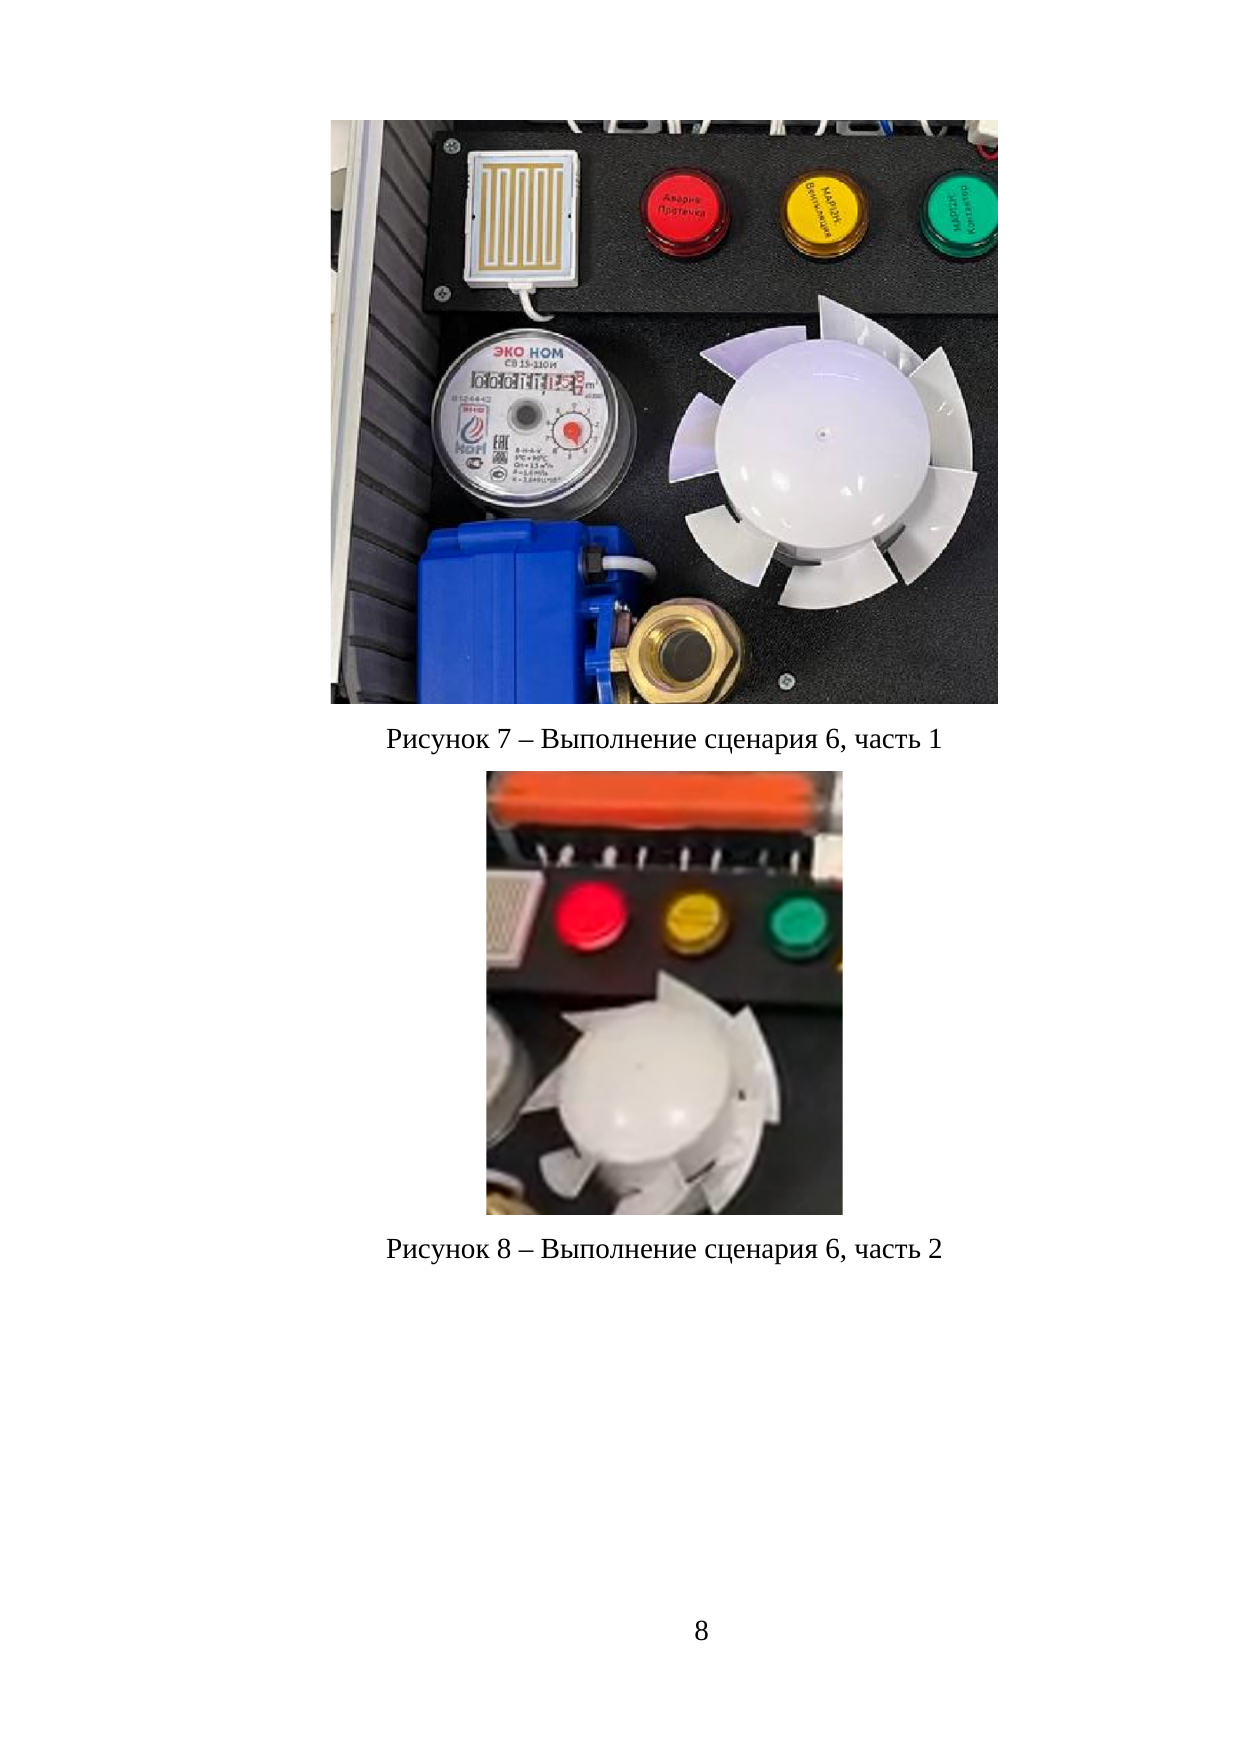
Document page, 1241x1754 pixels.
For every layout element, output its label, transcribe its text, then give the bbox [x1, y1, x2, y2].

text Рисунок 8 – Выполнение сценария 6, часть 2 [177, 1232, 1152, 1265]
picture [486, 771, 843, 1215]
picture [331, 120, 998, 704]
text Рисунок 7 – Выполнение сценария 6, часть 1 [177, 721, 1152, 754]
